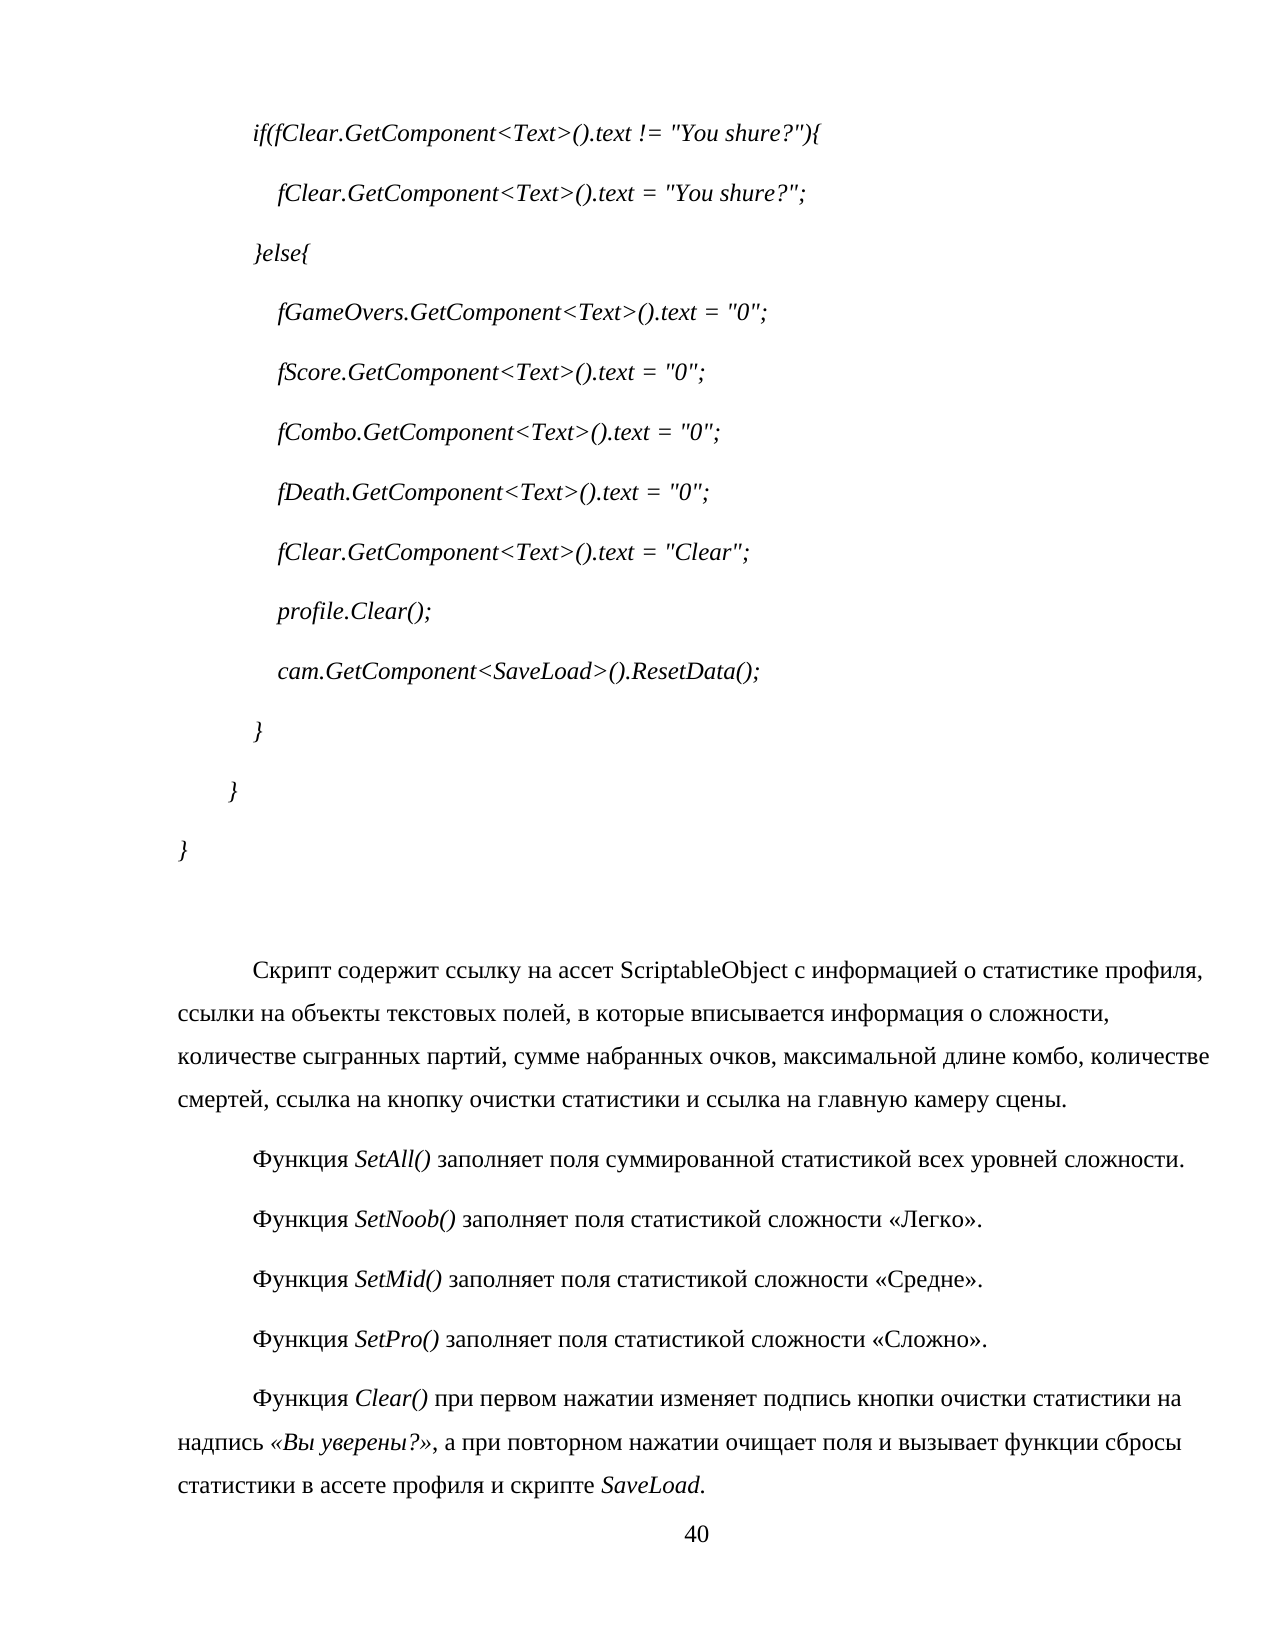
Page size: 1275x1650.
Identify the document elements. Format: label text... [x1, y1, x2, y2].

text fCombo.GetComponent<Text>().text = "0"; [177, 417, 1216, 446]
text }else{ [177, 238, 1216, 266]
text profile.Clear(); [177, 596, 1216, 625]
text fScore.GetComponent<Text>().text = "0"; [177, 357, 1216, 386]
text cam.GetComponent<SaveLoad>().ResetData(); [177, 656, 1216, 685]
text Функция Clear() при первом нажатии изменяет подпись кнопки очистки статистики на надпись «Вы уверены?», а при повторном нажатии очищает поля и вызывает функции сбросы статистики в ассете профиля и скрипте SaveLoad. [177, 1383, 1216, 1498]
text Функция SetNoob() заполняет поля статистикой сложности «Легко». [177, 1204, 1216, 1233]
text Функция SetMid() заполняет поля статистикой сложности «Средне». [177, 1264, 1216, 1293]
text fDeath.GetComponent<Text>().text = "0"; [177, 477, 1216, 506]
text } [177, 716, 1216, 745]
text if(fClear.GetComponent<Text>().text != "You shure?"){ [177, 118, 1216, 147]
text fClear.GetComponent<Text>().text = "Clear"; [177, 537, 1216, 565]
text Скрипт содержит ссылку на ассет ScriptableObject с информацией о статистике профиля, ссылки на объекты текстовых полей, в которые вписывается информация о сложности, количестве сыгранных партий, сумме набранных очков, максимальной длине комбо, количестве смертей, ссылка на кнопку очистки статистики и ссылка на главную камеру сцены. [177, 955, 1216, 1113]
text Функция SetAll() заполняет поля суммированной статистикой всех уровней сложности. [177, 1144, 1216, 1173]
text fClear.GetComponent<Text>().text = "You shure?"; [177, 178, 1216, 207]
text } [177, 776, 1216, 804]
text Функция SetPro() заполняет поля статистикой сложности «Сложно». [177, 1324, 1216, 1352]
text fGameOvers.GetComponent<Text>().text = "0"; [177, 297, 1216, 326]
text } [177, 836, 1216, 864]
